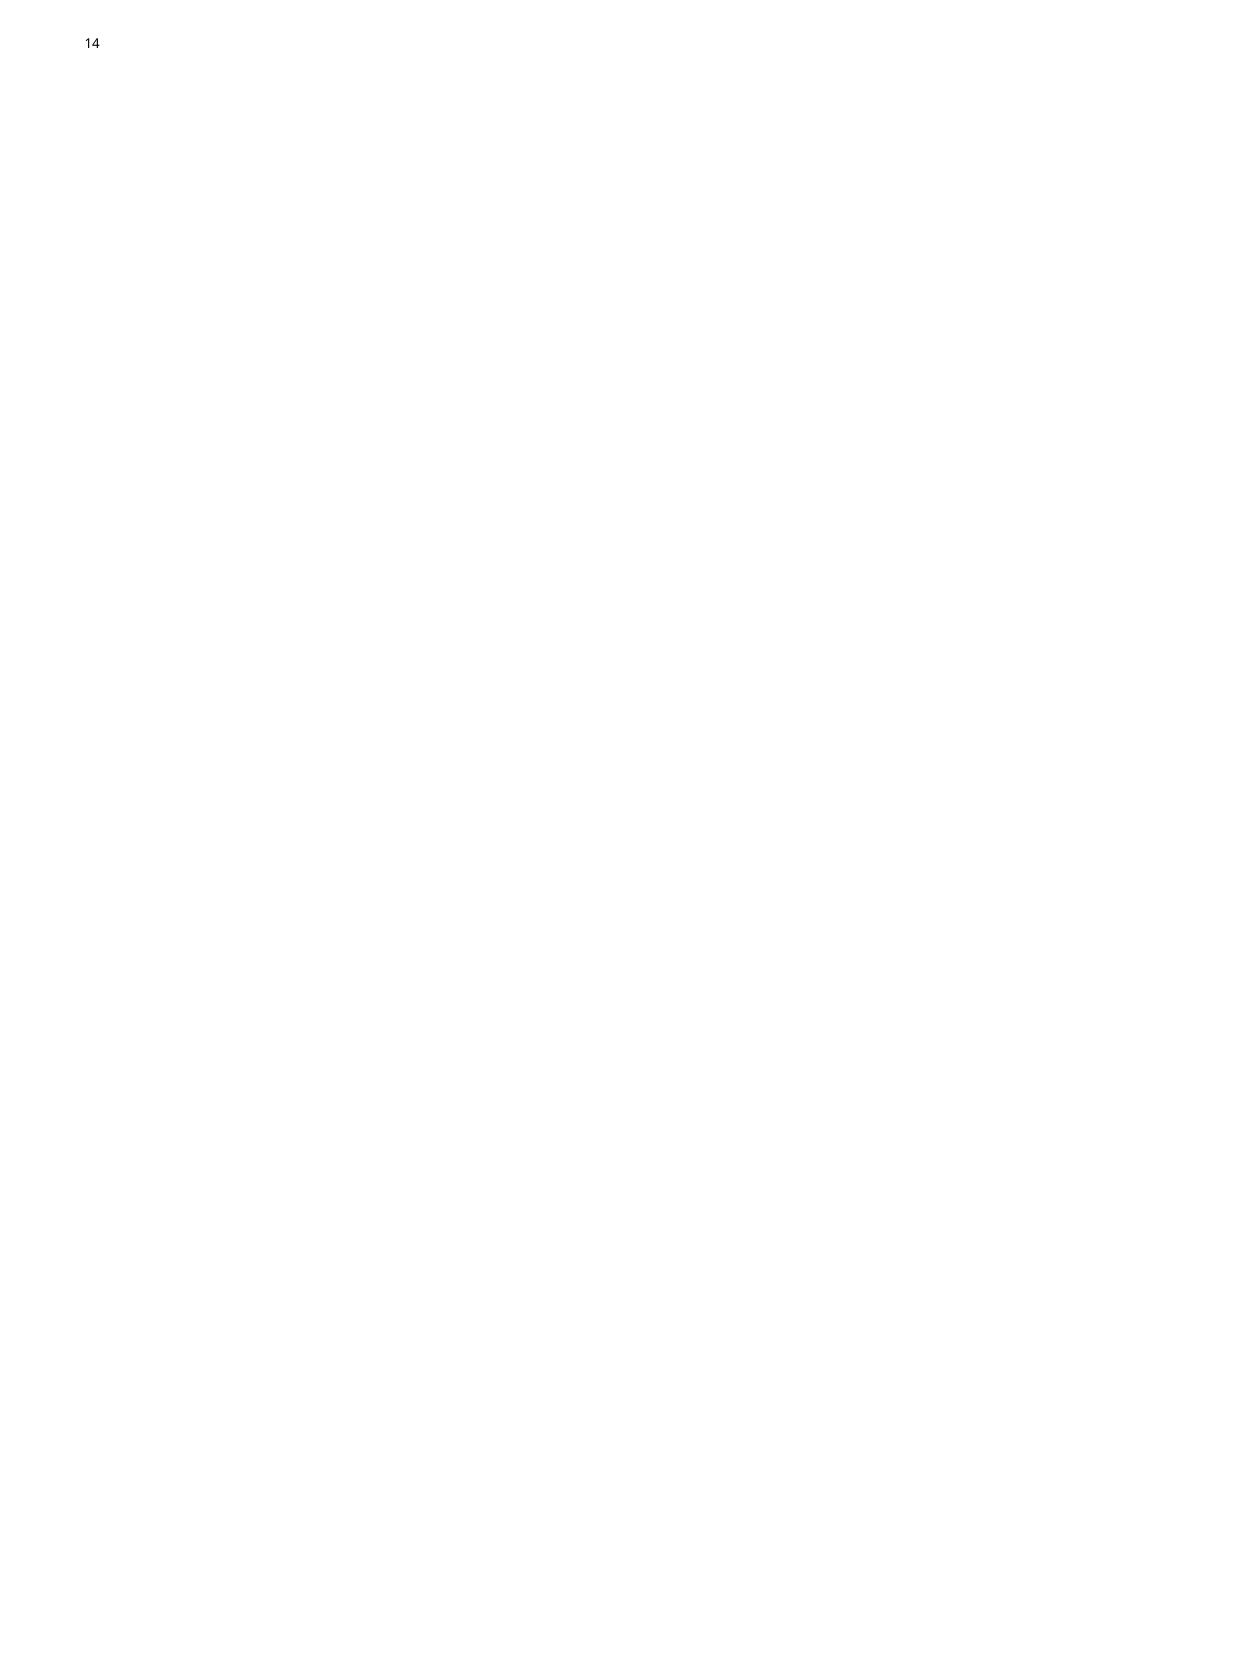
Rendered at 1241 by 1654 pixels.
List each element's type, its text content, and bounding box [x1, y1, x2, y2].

text 14 [84, 34, 1165, 53]
